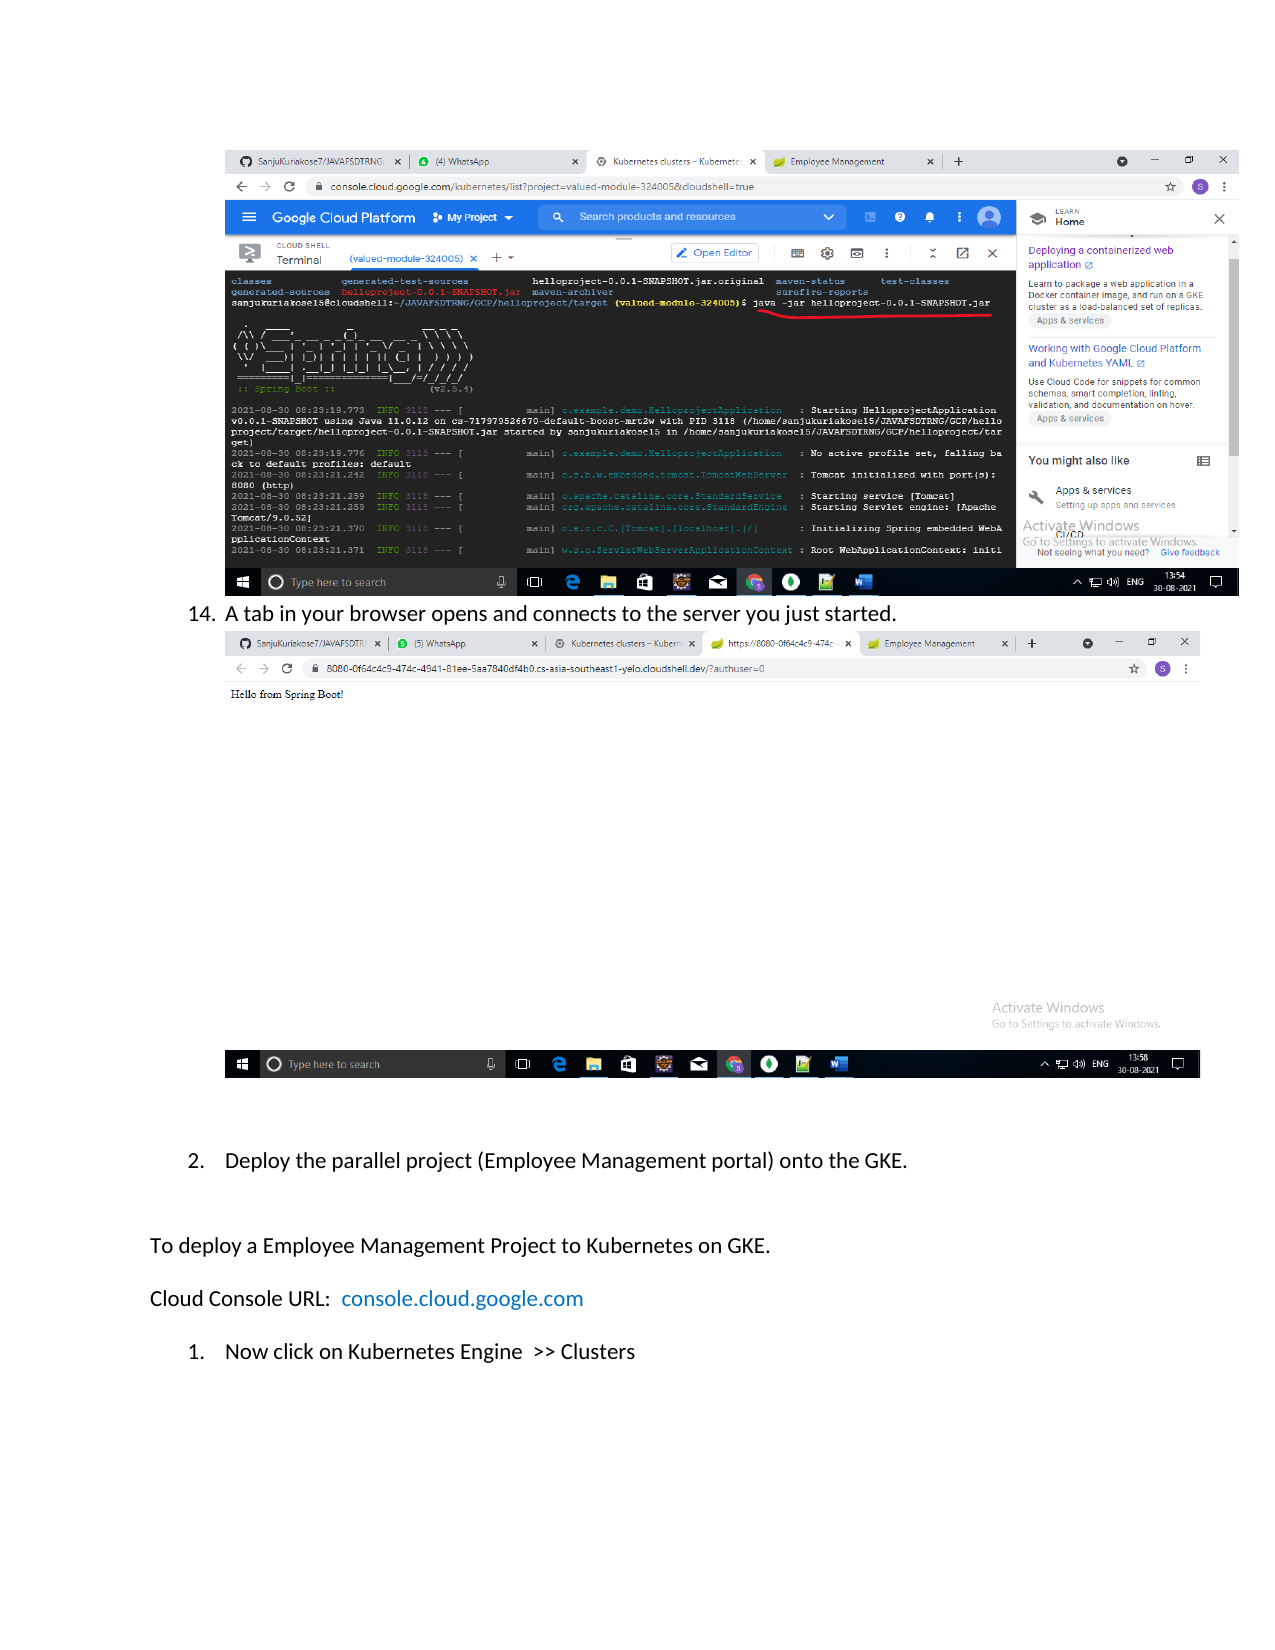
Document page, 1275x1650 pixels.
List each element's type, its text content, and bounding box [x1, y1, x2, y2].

text Cloud Console URL: console.cloud.google.com [150, 1284, 1125, 1312]
picture [225, 631, 1200, 1078]
text To deploy a Employee Management Project to Kubernetes on GKE. [150, 1231, 1125, 1259]
list Deploy the parallel project (Employee Management portal) onto the GKE. [187, 1146, 1125, 1174]
list Now click on Kubernetes Engine >> Clusters [187, 1337, 1125, 1365]
list A tab in your browser opens and connects to the server you just started. [187, 599, 1125, 628]
picture [225, 150, 1239, 596]
